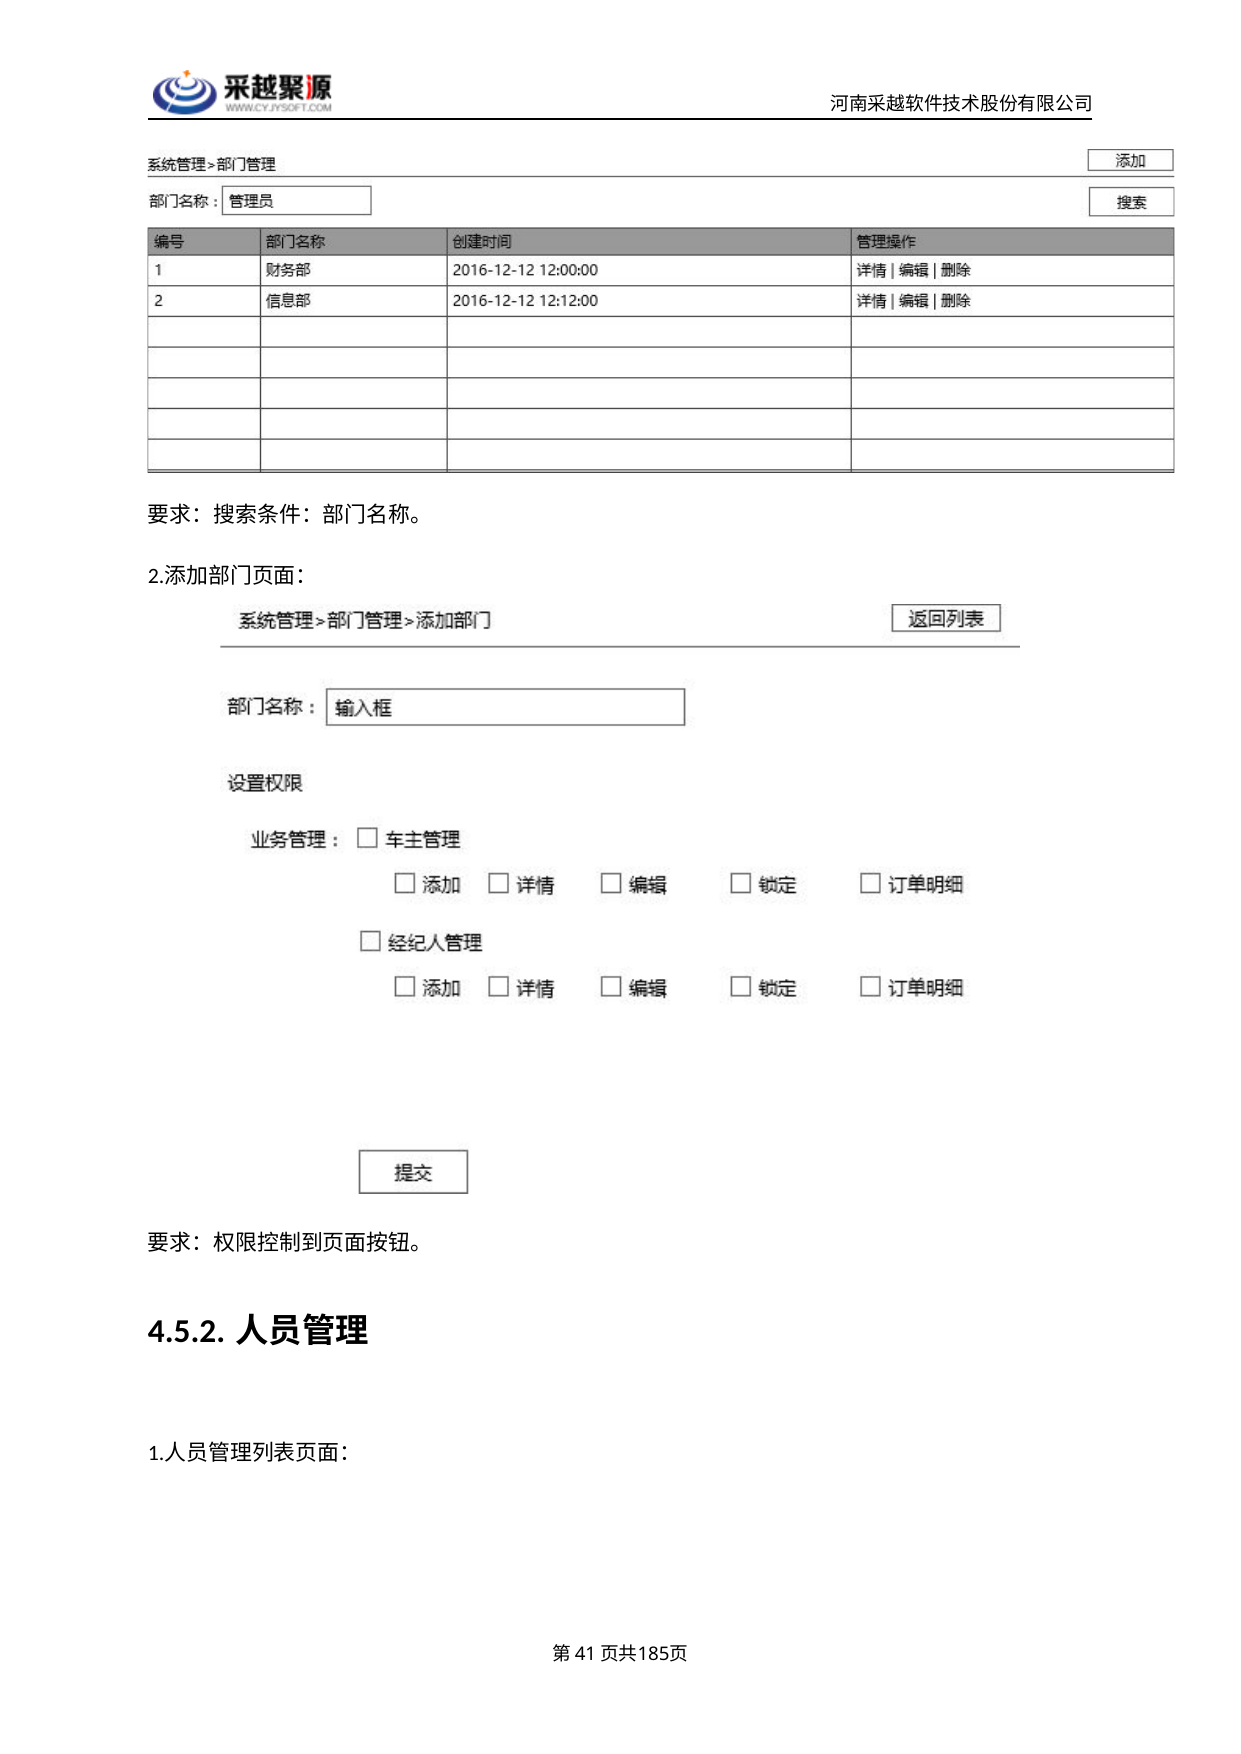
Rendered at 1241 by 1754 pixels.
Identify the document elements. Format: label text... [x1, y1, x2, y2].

text 要求：权限控制到页面按钮。 [148, 1210, 1092, 1271]
text 要求：搜索条件：部门名称。 [148, 483, 1092, 543]
picture [220, 604, 1020, 1194]
text 1.人员管理列表页面： [148, 1421, 1092, 1482]
picture [147, 149, 1175, 473]
subtitle 人员管理 [148, 1298, 1092, 1359]
picture [153, 70, 333, 118]
text 2.添加部门页面： [148, 543, 1092, 604]
